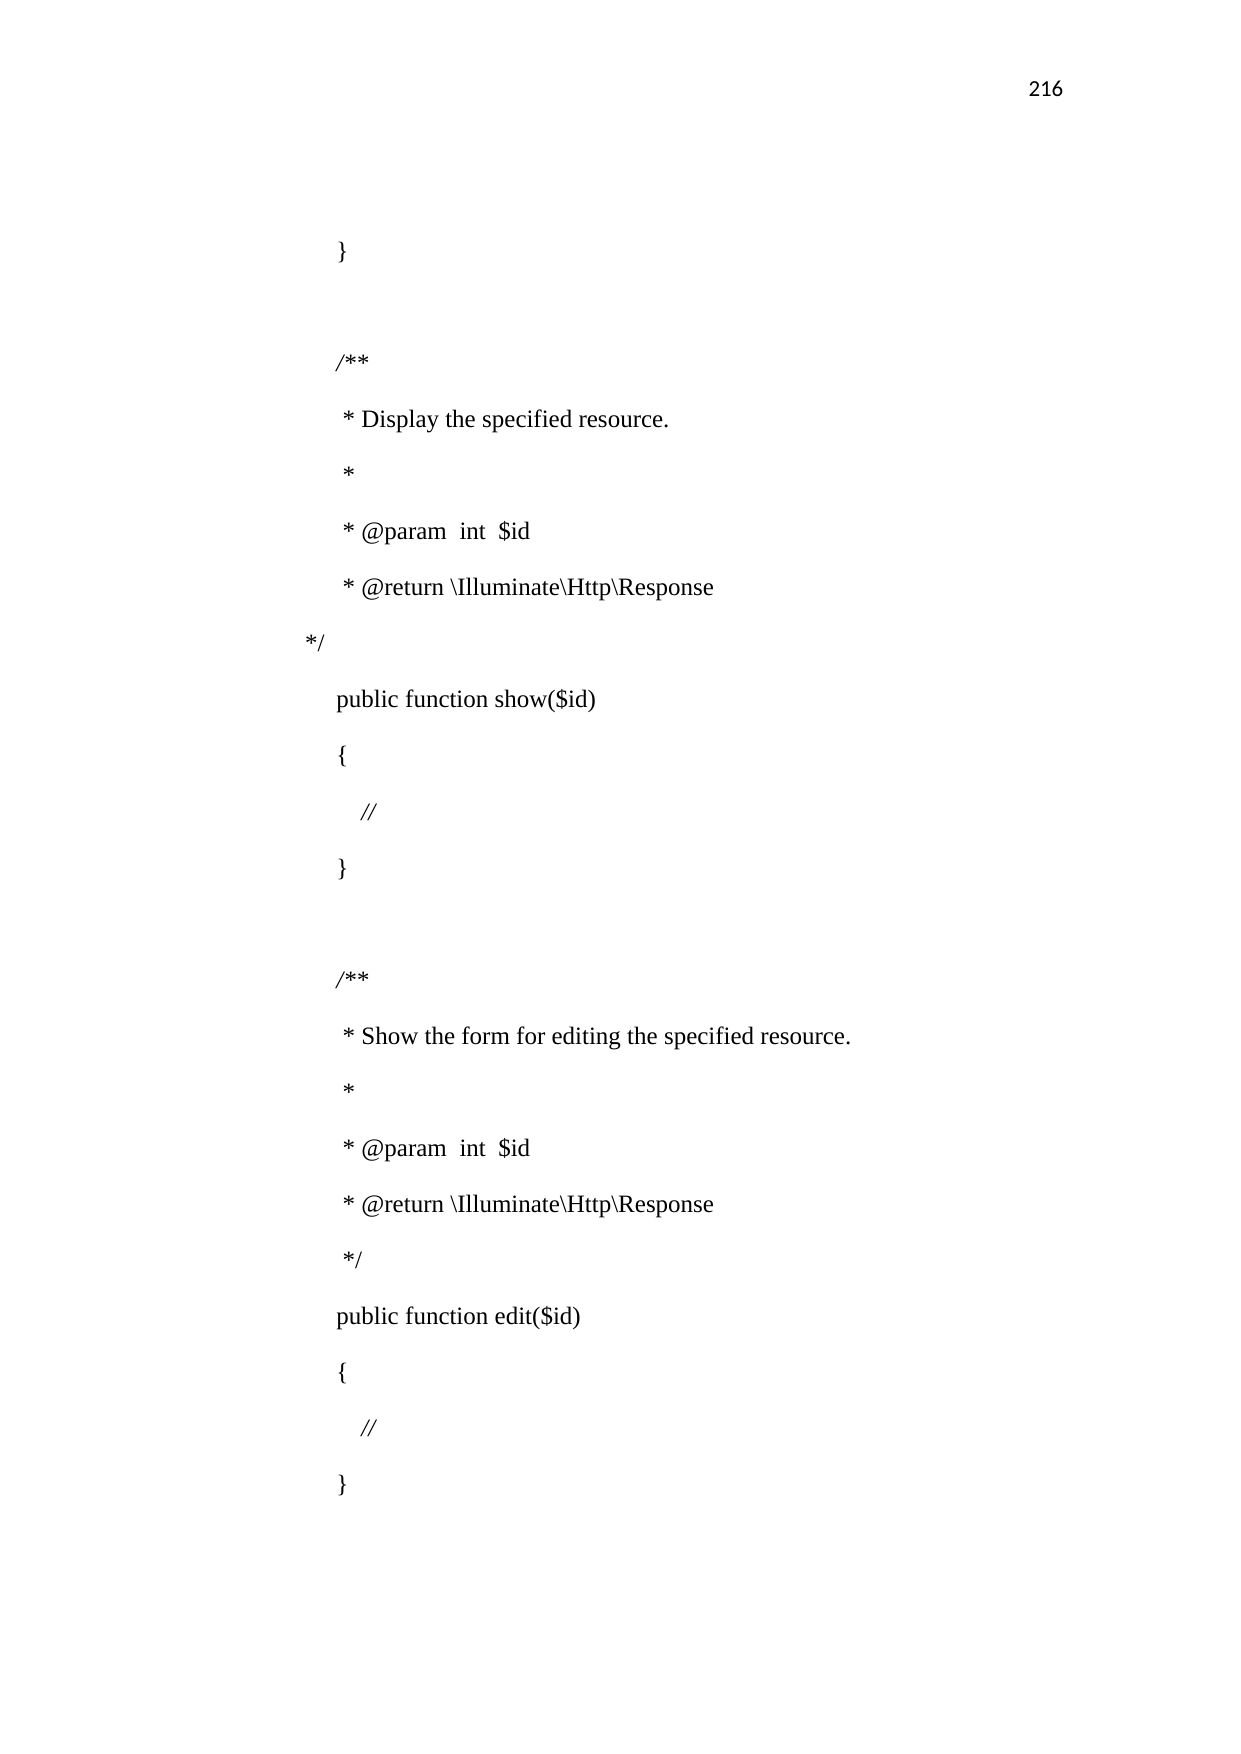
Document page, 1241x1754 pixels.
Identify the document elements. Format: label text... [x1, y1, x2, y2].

subtitle * [311, 1077, 1063, 1106]
subtitle { [311, 741, 1063, 769]
subtitle public function show($id) [311, 684, 1063, 713]
subtitle */ [274, 628, 1063, 657]
subtitle // [311, 797, 1063, 825]
subtitle } [311, 236, 1063, 265]
subtitle * [311, 460, 1063, 489]
subtitle * Show the form for editing the specified resource. [311, 1021, 1063, 1049]
subtitle } [311, 853, 1063, 881]
subtitle * Display the specified resource. [311, 404, 1063, 433]
subtitle /** [311, 965, 1063, 993]
subtitle * @return \Illuminate\Http\Response [311, 572, 1063, 601]
subtitle // [311, 1413, 1063, 1442]
subtitle /** [311, 348, 1063, 377]
subtitle */ [311, 1245, 1063, 1274]
subtitle { [311, 1357, 1063, 1386]
subtitle } [311, 1469, 1063, 1498]
subtitle * @param int $id [311, 516, 1063, 545]
subtitle * @return \Illuminate\Http\Response [311, 1189, 1063, 1218]
subtitle * @param int $id [311, 1133, 1063, 1162]
subtitle public function edit($id) [311, 1301, 1063, 1330]
